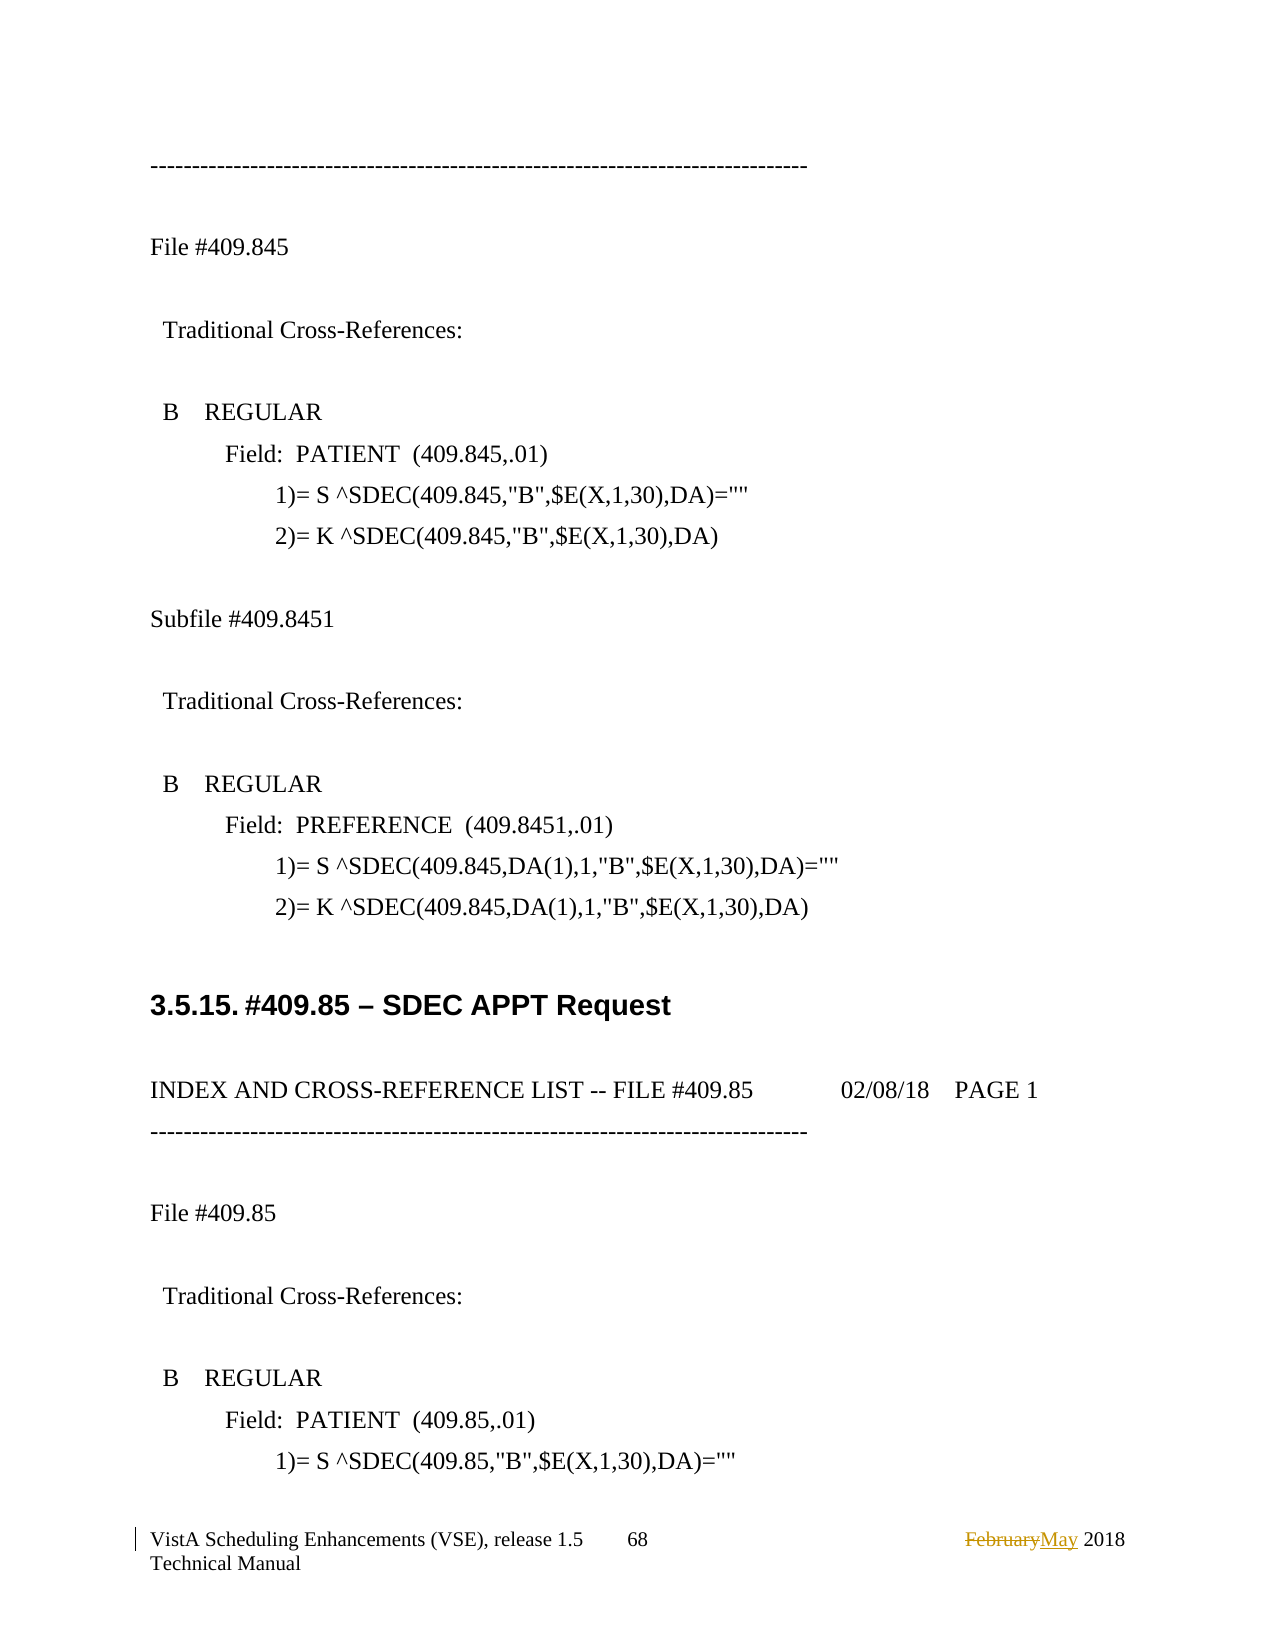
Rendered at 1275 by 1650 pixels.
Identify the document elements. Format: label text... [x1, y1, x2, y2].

text Subfile #409.8451 [150, 604, 1125, 632]
text B REGULAR [150, 1363, 1125, 1392]
text Field: PREFERENCE (409.8451,.01) [150, 810, 1125, 839]
text ------------------------------------------------------------------------------- [150, 150, 1125, 179]
text 1)= S ^SDEC(409.845,"B",$E(X,1,30),DA)="" [150, 480, 1125, 509]
text Field: PATIENT (409.845,.01) [150, 439, 1125, 467]
text B REGULAR [150, 769, 1125, 797]
text 1)= S ^SDEC(409.845,DA(1),1,"B",$E(X,1,30),DA)="" [150, 851, 1125, 880]
text B REGULAR [150, 397, 1125, 426]
text 2)= K ^SDEC(409.845,DA(1),1,"B",$E(X,1,30),DA) [150, 892, 1125, 921]
text 2)= K ^SDEC(409.845,"B",$E(X,1,30),DA) [150, 521, 1125, 550]
text Traditional Cross-References: [150, 686, 1125, 715]
text Traditional Cross-References: [150, 315, 1125, 344]
text File #409.845 [150, 232, 1125, 261]
text Field: PATIENT (409.85,.01) [150, 1405, 1125, 1433]
text 1)= S ^SDEC(409.85,"B",$E(X,1,30),DA)="" [150, 1446, 1125, 1475]
text ------------------------------------------------------------------------------- [150, 1116, 1125, 1145]
subtitle #409.85 – SDEC APPT Request [150, 987, 1125, 1021]
text Traditional Cross-References: [150, 1281, 1125, 1310]
text File #409.85 [150, 1198, 1125, 1227]
text INDEX AND CROSS-REFERENCE LIST -- FILE #409.85 02/08/18 PAGE 1 [150, 1075, 1125, 1103]
